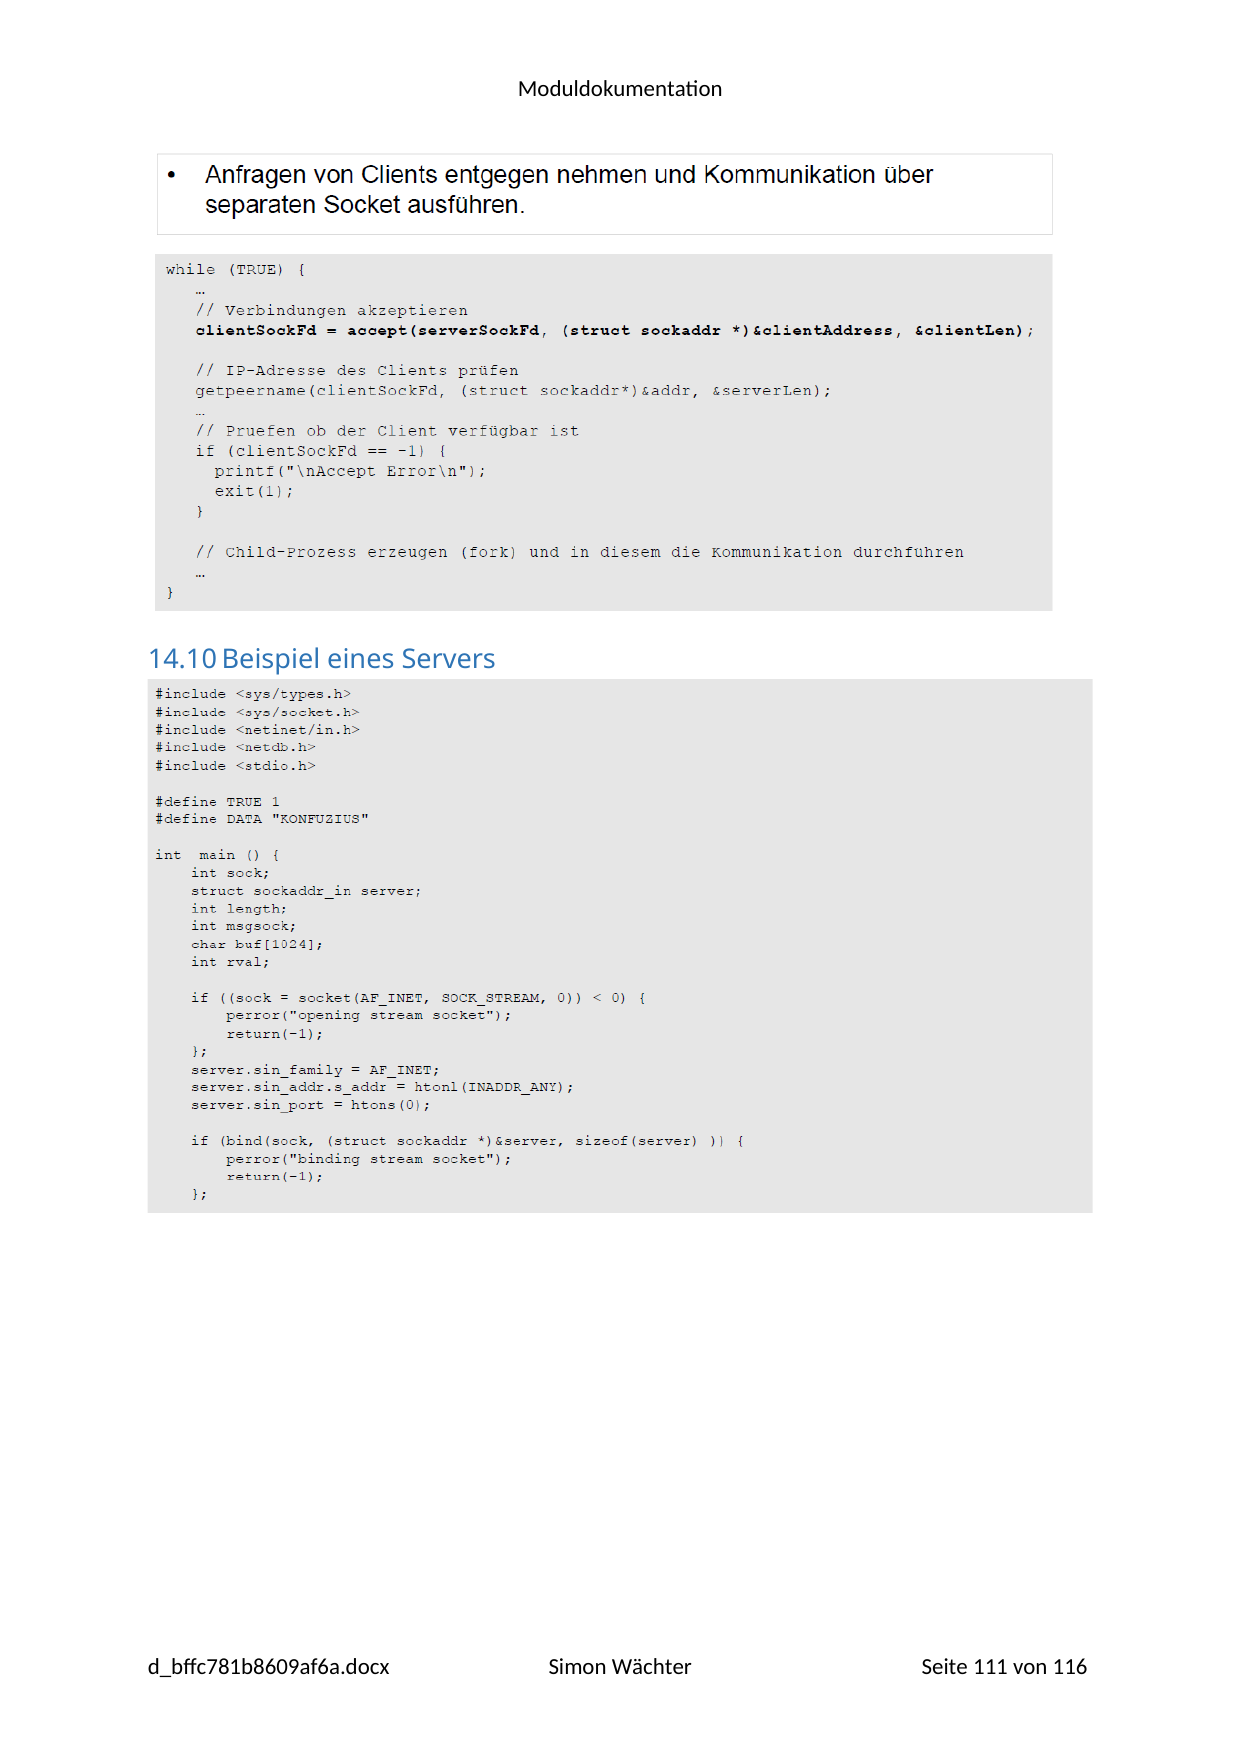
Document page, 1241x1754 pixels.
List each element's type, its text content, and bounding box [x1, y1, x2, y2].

subtitle Beispiel eines Servers [148, 639, 1093, 676]
picture [147, 679, 1093, 1213]
picture [147, 147, 1093, 621]
